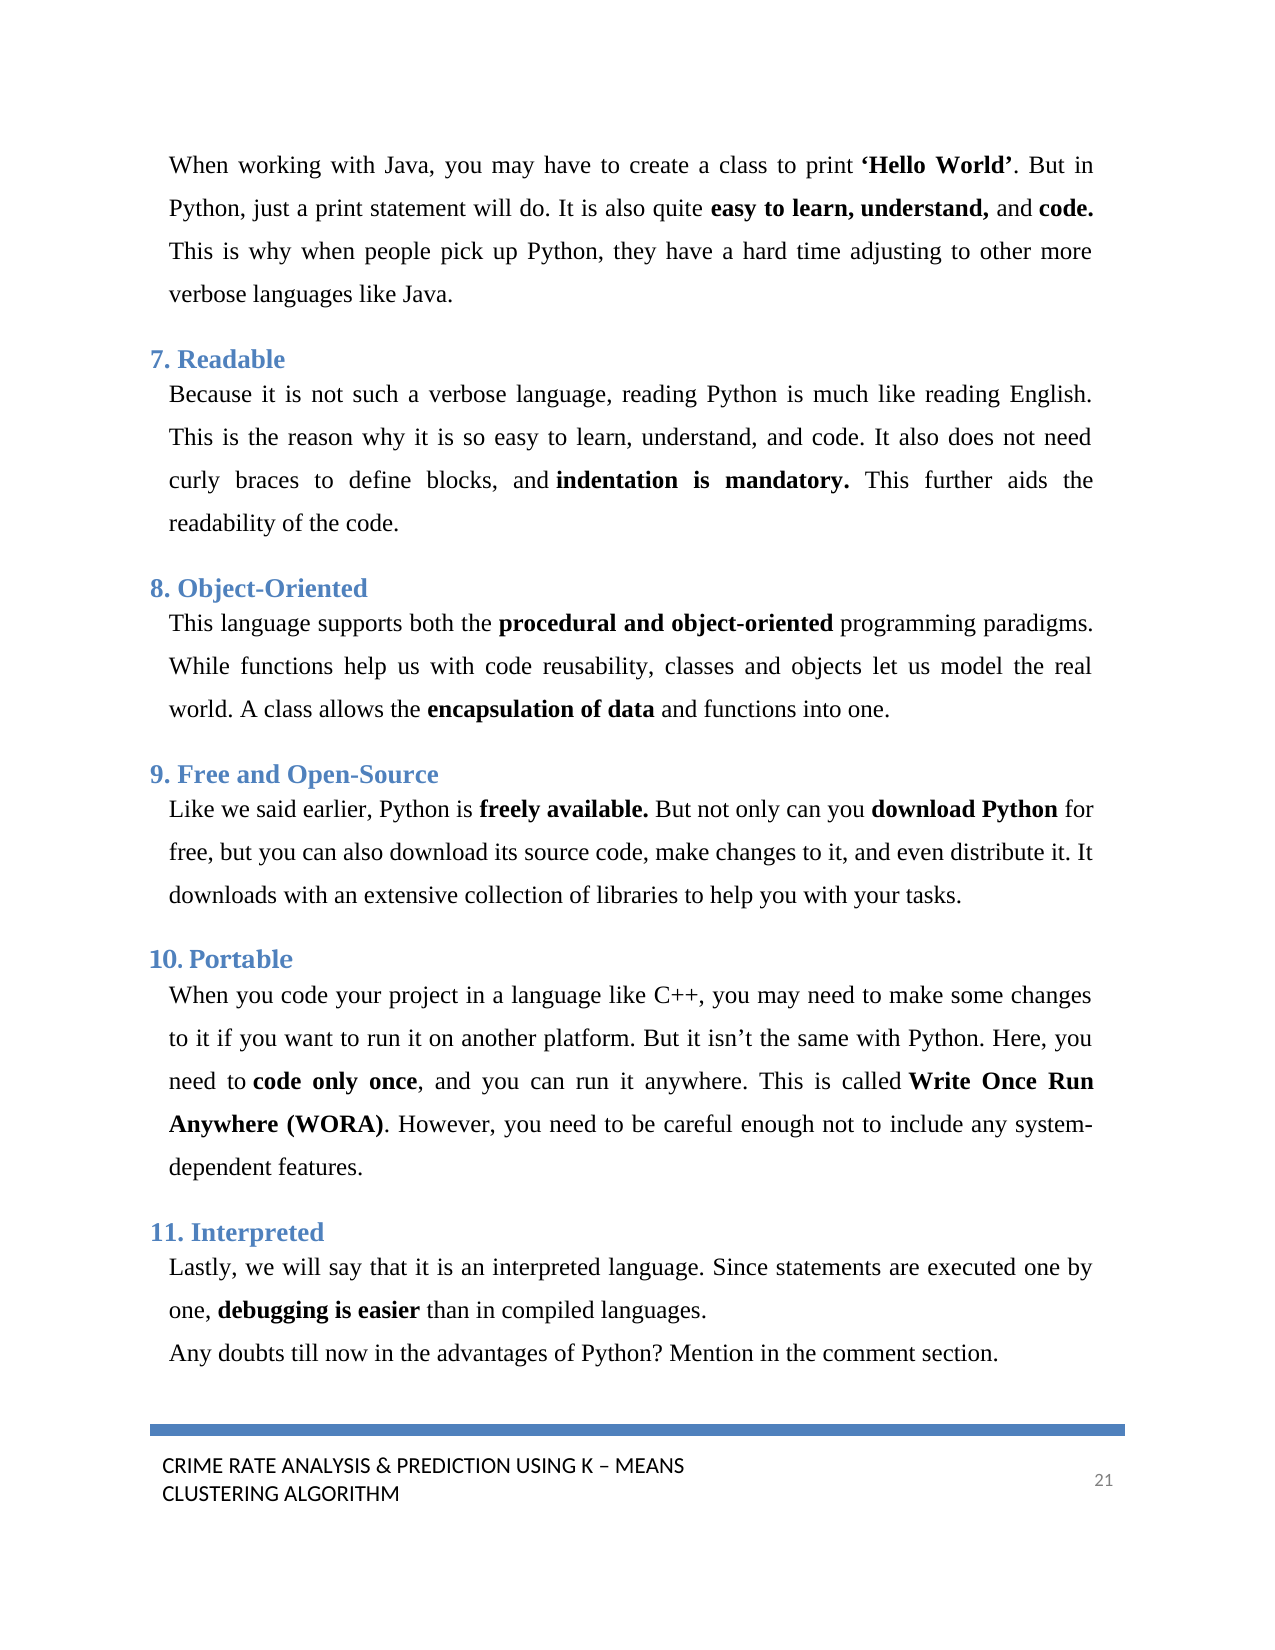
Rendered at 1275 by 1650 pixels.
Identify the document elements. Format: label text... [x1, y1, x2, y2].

subtitle 11. Interpreted [150, 1216, 1125, 1248]
subtitle 9. Free and Open-Source [150, 758, 1125, 789]
text When you code your project in a language like C++, you may need to make some changes to it if you want to run it on another platform. But it isn’t the same with Python. Here, you need to code only once, and you can run it anywhere. This is called Write Once Run Anywhere (WORA). However, you need to be careful enough not to include any system-dependent features. [169, 980, 1094, 1181]
subtitle 8. Object-Oriented [150, 572, 1125, 603]
text This language supports both the procedural and object-oriented programming paradigms. While functions help us with code reusability, classes and objects let us model the real world. A class allows the encapsulation of data and functions into one. [169, 608, 1094, 723]
text Any doubts till now in the advantages of Python? Mention in the comment section. [169, 1338, 1094, 1367]
subtitle 10. Portable [150, 944, 1125, 975]
subtitle 7. Readable [150, 343, 1125, 374]
text When working with Java, you may have to create a class to print ‘Hello World’. But in Python, just a print statement will do. It is also quite easy to learn, understand, and code. This is why when people pick up Python, they have a hard time adjusting to other more verbose languages like Java. [169, 150, 1094, 308]
text Like we said earlier, Python is freely available. But not only can you download Python for free, but you can also download its source code, make changes to it, and even distribute it. It downloads with an extensive collection of libraries to help you with your tasks. [169, 794, 1094, 909]
text Because it is not such a verbose language, reading Python is much like reading English. This is the reason why it is so easy to learn, understand, and code. It also does not need curly braces to define blocks, and indentation is mandatory. This further aids the readability of the code. [169, 379, 1094, 537]
text Lastly, we will say that it is an interpreted language. Since statements are executed one by one, debugging is easier than in compiled languages. [169, 1252, 1094, 1324]
